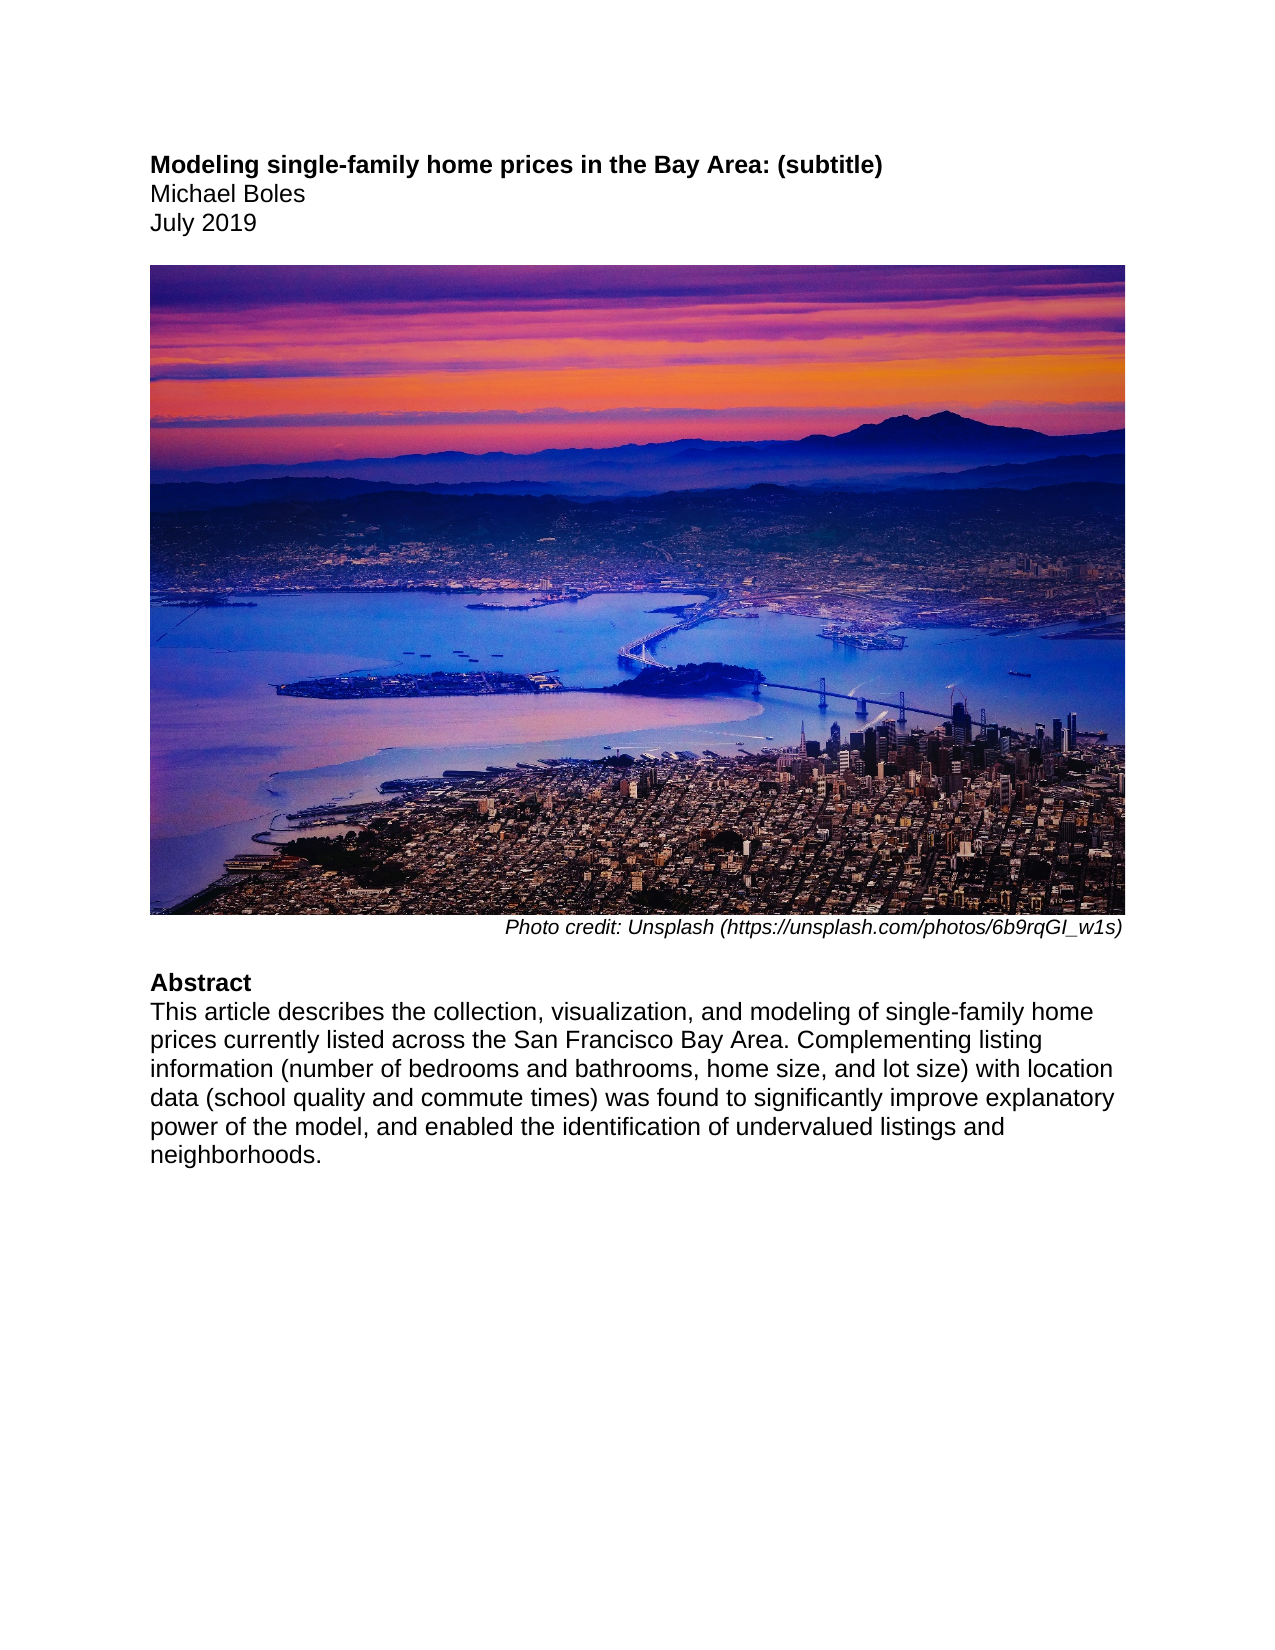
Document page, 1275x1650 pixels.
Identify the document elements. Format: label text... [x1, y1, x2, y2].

picture [150, 265, 1125, 915]
text Modeling single-family home prices in the Bay Area: (subtitle) [150, 150, 1125, 179]
text This article describes the collection, visualization, and modeling of single-family home prices currently listed across the San Francisco Bay Area. Complementing listing information (number of bedrooms and bathrooms, home size, and lot size) with location data (school quality and commute times) was found to significantly improve explanatory power of the model, and enabled the identification of undervalued listings and neighborhoods. [150, 996, 1125, 1169]
text Abstract [150, 968, 1125, 996]
text July 2019 [150, 207, 1125, 236]
text Michael Boles [150, 179, 1125, 207]
text Photo credit: Unsplash (https://unsplash.com/photos/6b9rqGI_w1s) [150, 915, 1125, 939]
